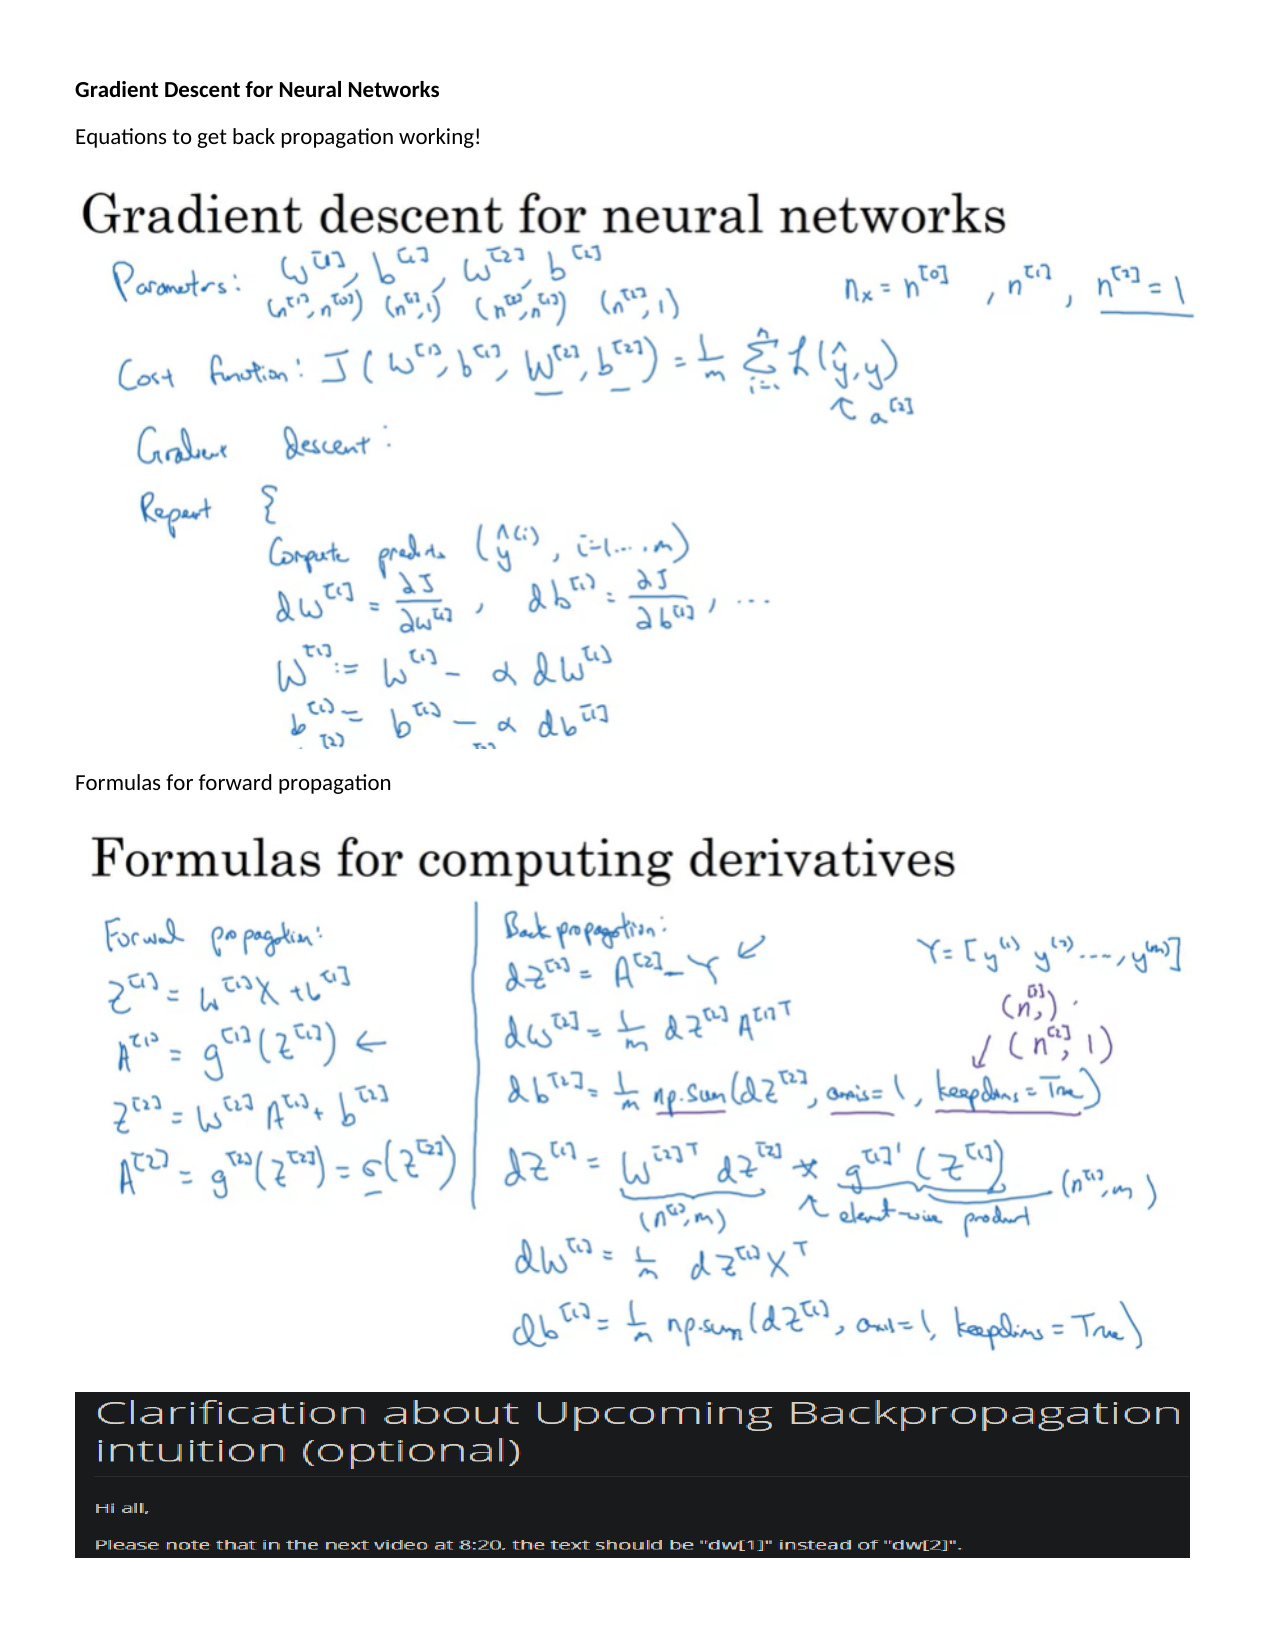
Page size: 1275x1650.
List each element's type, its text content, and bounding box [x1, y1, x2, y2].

picture [75, 814, 1200, 1374]
text Gradient Descent for Neural Networks [75, 75, 1200, 103]
text Formulas for forward propagation [75, 768, 1200, 796]
text Equations to get back propagation working! [75, 122, 1200, 150]
picture [75, 1392, 1190, 1558]
picture [75, 168, 1200, 749]
